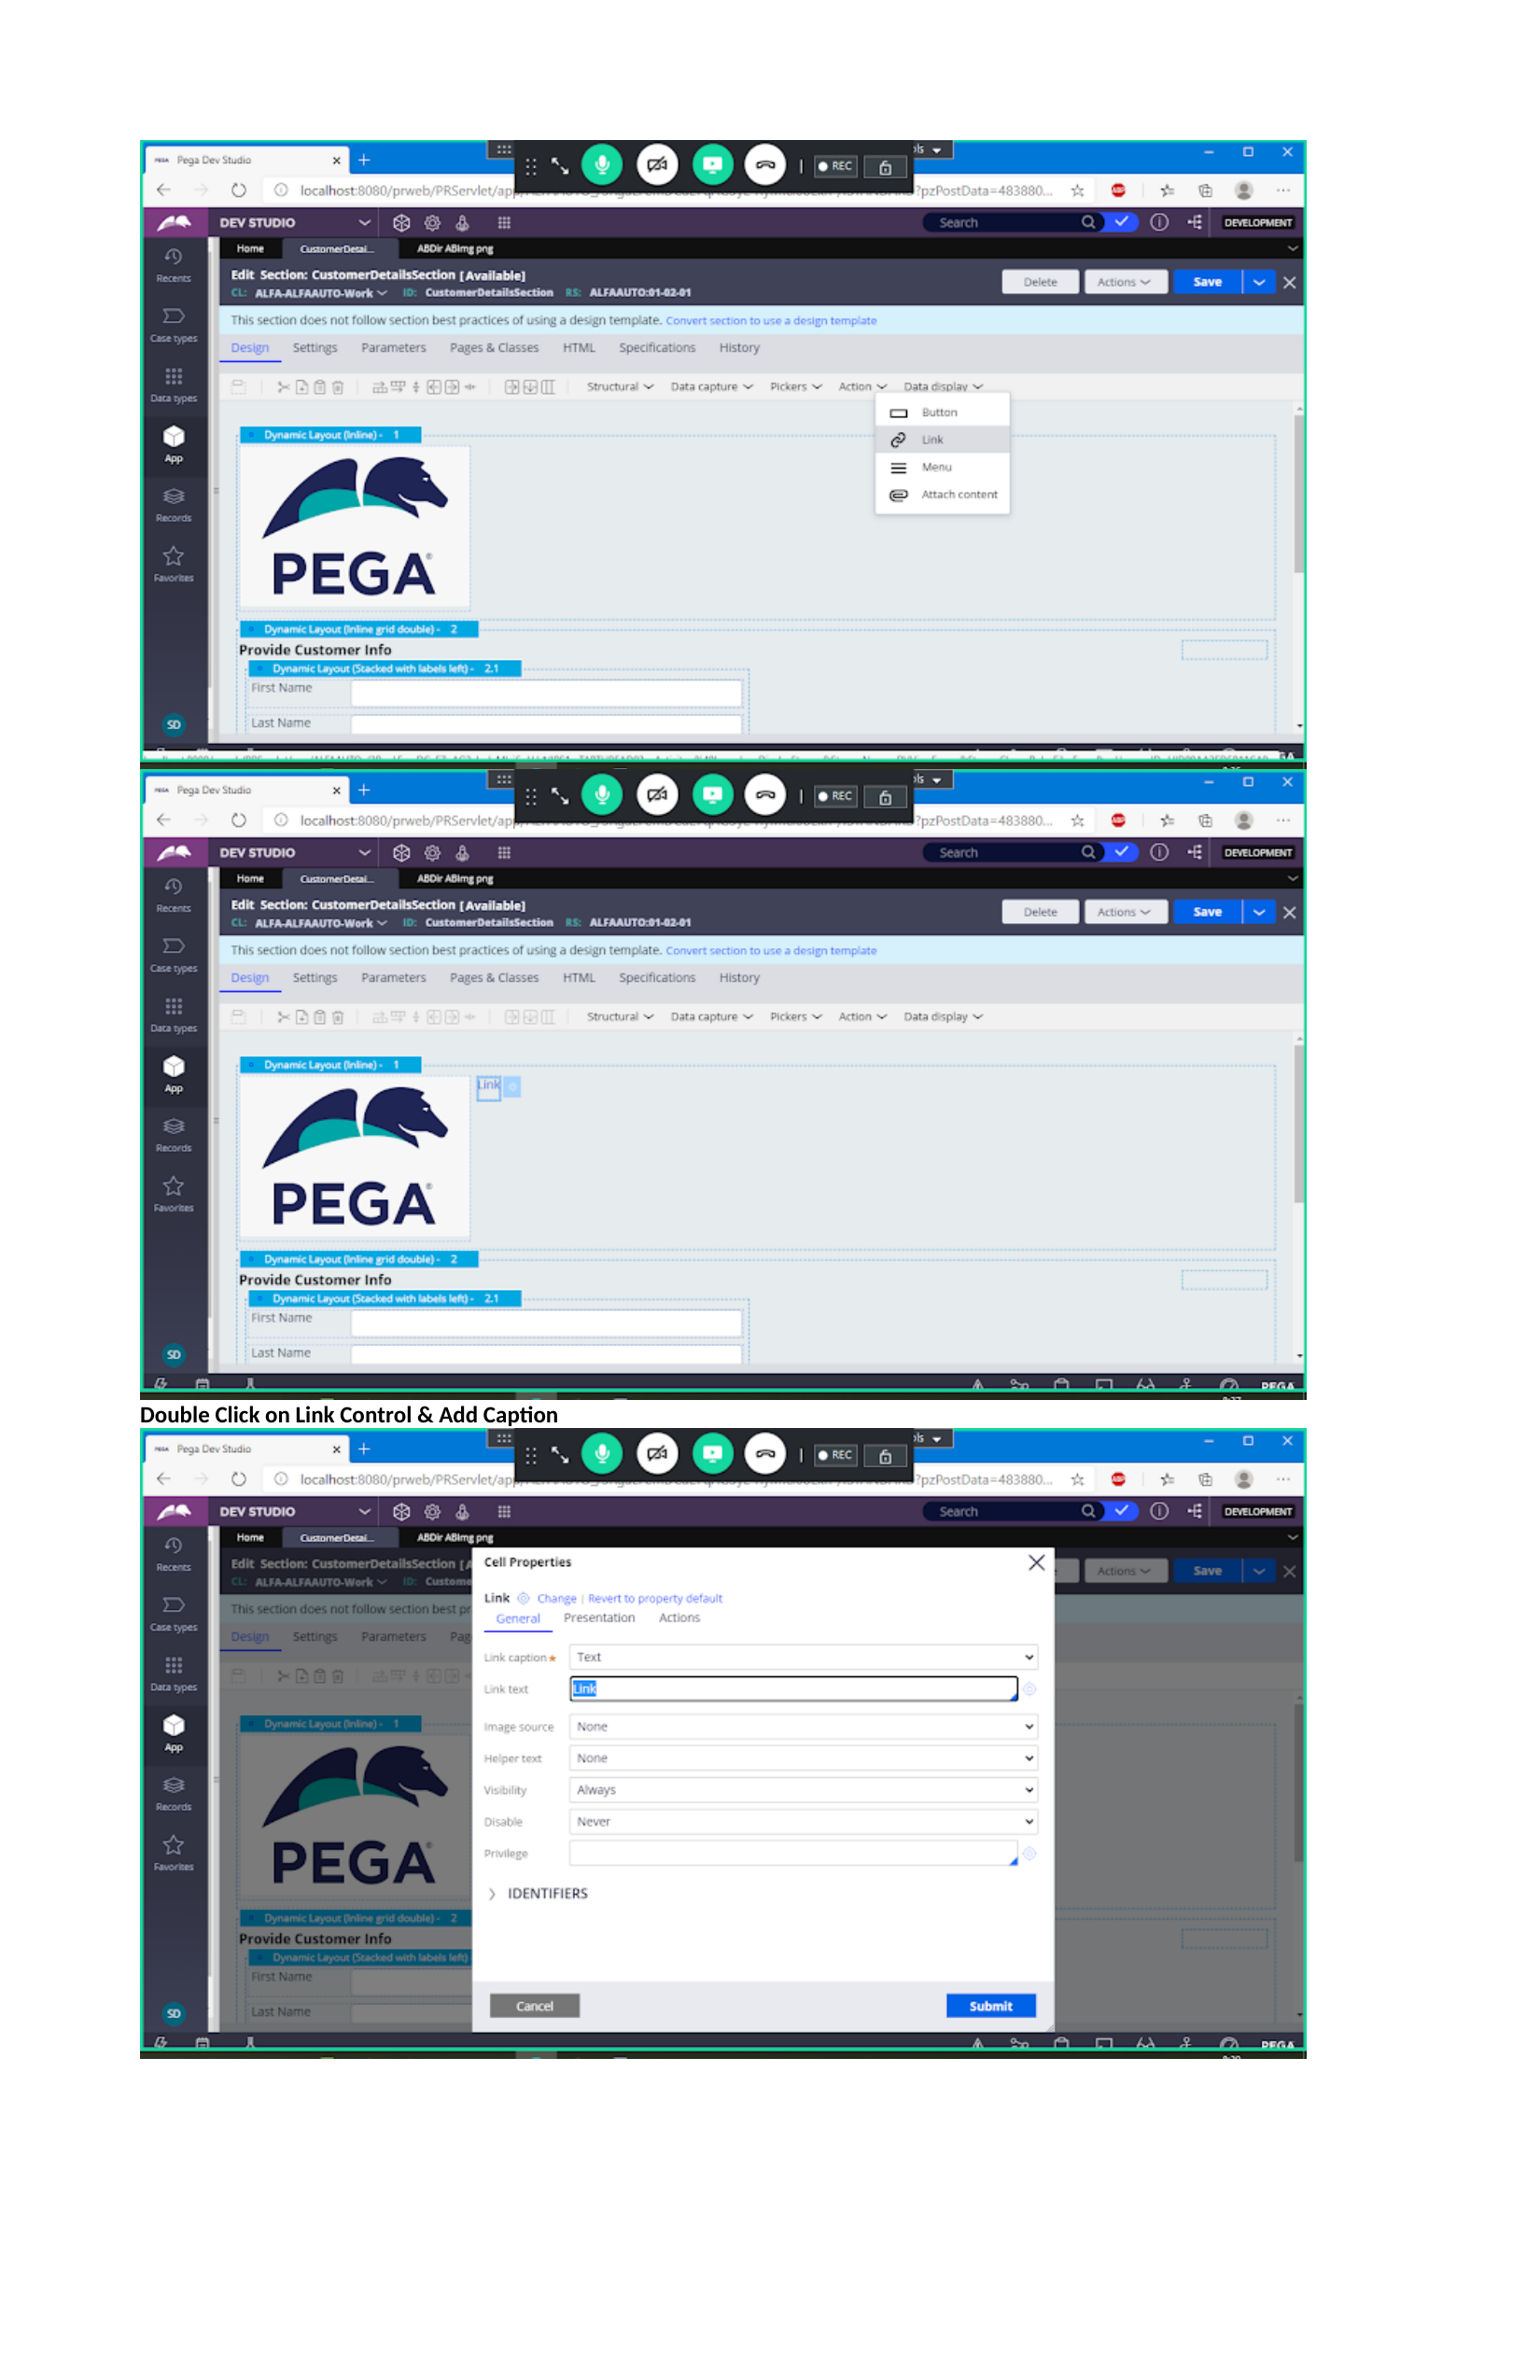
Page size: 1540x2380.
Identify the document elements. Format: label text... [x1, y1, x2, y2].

picture [140, 1428, 1307, 2059]
text Double Click on Link Control & Add Caption [140, 1400, 1400, 1429]
picture [140, 140, 1307, 1400]
